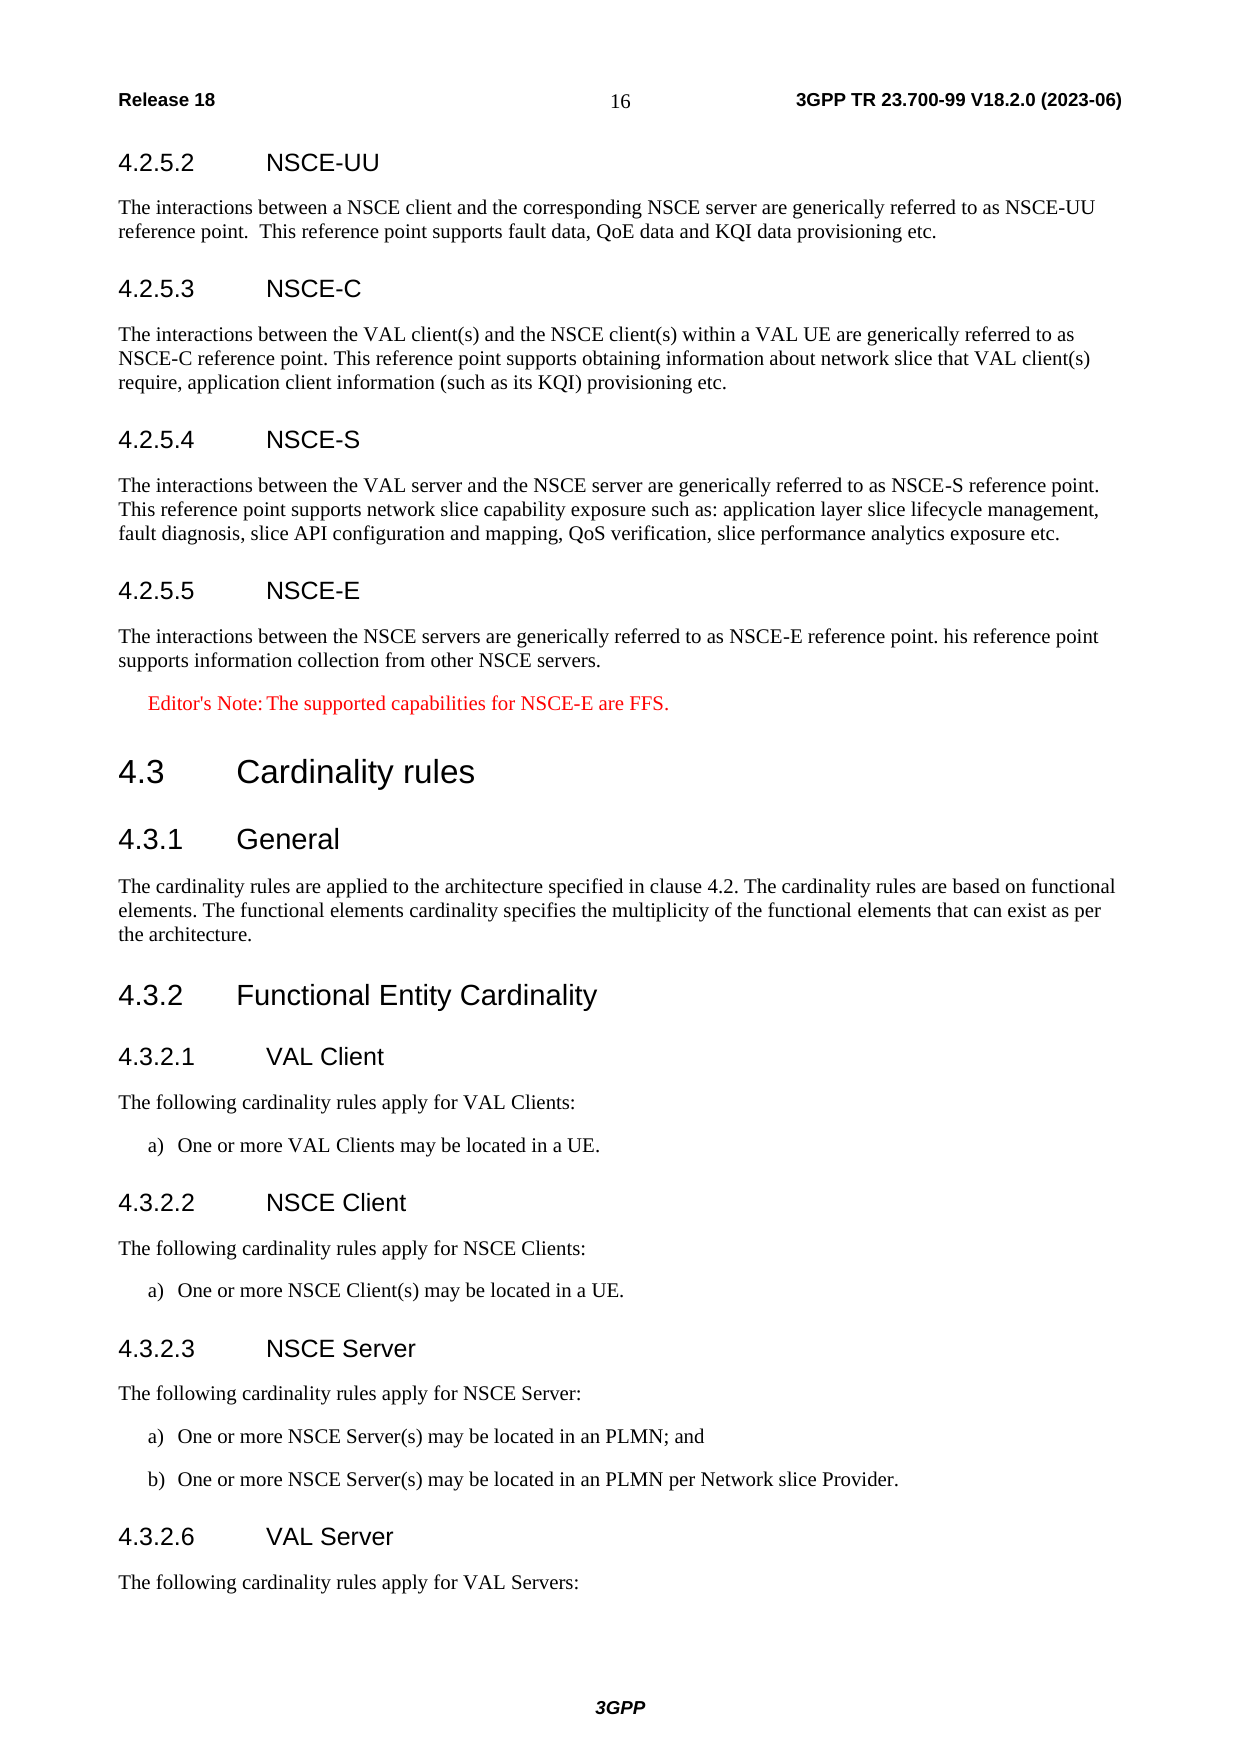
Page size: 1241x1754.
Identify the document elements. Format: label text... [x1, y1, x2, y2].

text a) One or more NSCE Server(s) may be located in an PLMN; and [148, 1424, 1122, 1448]
text The interactions between the VAL client(s) and the NSCE client(s) within a VAL UE are generically referred to as NSCE-C reference point. This reference point supports obtaining information about network slice that VAL client(s) require, application client information (such as its KQI) provisioning etc. [118, 322, 1122, 394]
subtitle 4.2.5.2 NSCE-UU [118, 147, 1122, 176]
text The following cardinality rules apply for VAL Clients: [118, 1090, 1122, 1114]
text The following cardinality rules apply for VAL Servers: [118, 1569, 1122, 1594]
subtitle 4.2.5.4 NSCE-S [118, 425, 1122, 454]
subtitle 4.3.1 General [118, 822, 1122, 855]
text The interactions between the NSCE servers are generically referred to as NSCE-E reference point. his reference point supports information collection from other NSCE servers. [118, 624, 1122, 672]
text The following cardinality rules apply for NSCE Server: [118, 1381, 1122, 1405]
text a) One or more NSCE Client(s) may be located in a UE. [148, 1278, 1122, 1302]
text The interactions between a NSCE client and the corresponding NSCE server are generically referred to as NSCE-UU reference point. This reference point supports fault data, QoE data and KQI data provisioning etc. [118, 195, 1122, 243]
text a) One or more VAL Clients may be located in a UE. [148, 1133, 1122, 1157]
text The following cardinality rules apply for NSCE Clients: [118, 1236, 1122, 1259]
subtitle 4.3.2.2 NSCE Client [118, 1188, 1122, 1217]
subtitle 4.3 Cardinality rules [118, 752, 1122, 791]
text b) One or more NSCE Server(s) may be located in an PLMN per Network slice Provider. [148, 1467, 1122, 1491]
subtitle 4.3.2.6 VAL Server [118, 1522, 1122, 1551]
subtitle 4.3.2 Functional Entity Cardinality [118, 978, 1122, 1011]
text The interactions between the VAL server and the NSCE server are generically referred to as NSCE-S reference point. This reference point supports network slice capability exposure such as: application layer slice lifecycle management, fault diagnosis, slice API configuration and mapping, QoS verification, slice performance analytics exposure etc. [118, 473, 1122, 545]
subtitle 4.3.2.3 NSCE Server [118, 1334, 1122, 1362]
subtitle 4.3.2.1 VAL Client [118, 1042, 1122, 1071]
subtitle 4.2.5.3 NSCE-C [118, 274, 1122, 303]
subtitle 4.2.5.5 NSCE-E [118, 576, 1122, 605]
text Editor's Note: The supported capabilities for NSCE-E are FFS. [148, 691, 1122, 715]
text The cardinality rules are applied to the architecture specified in clause 4.2. The cardinality rules are based on functional elements. The functional elements cardinality specifies the multiplicity of the functional elements that can exist as per the architecture. [118, 874, 1122, 946]
